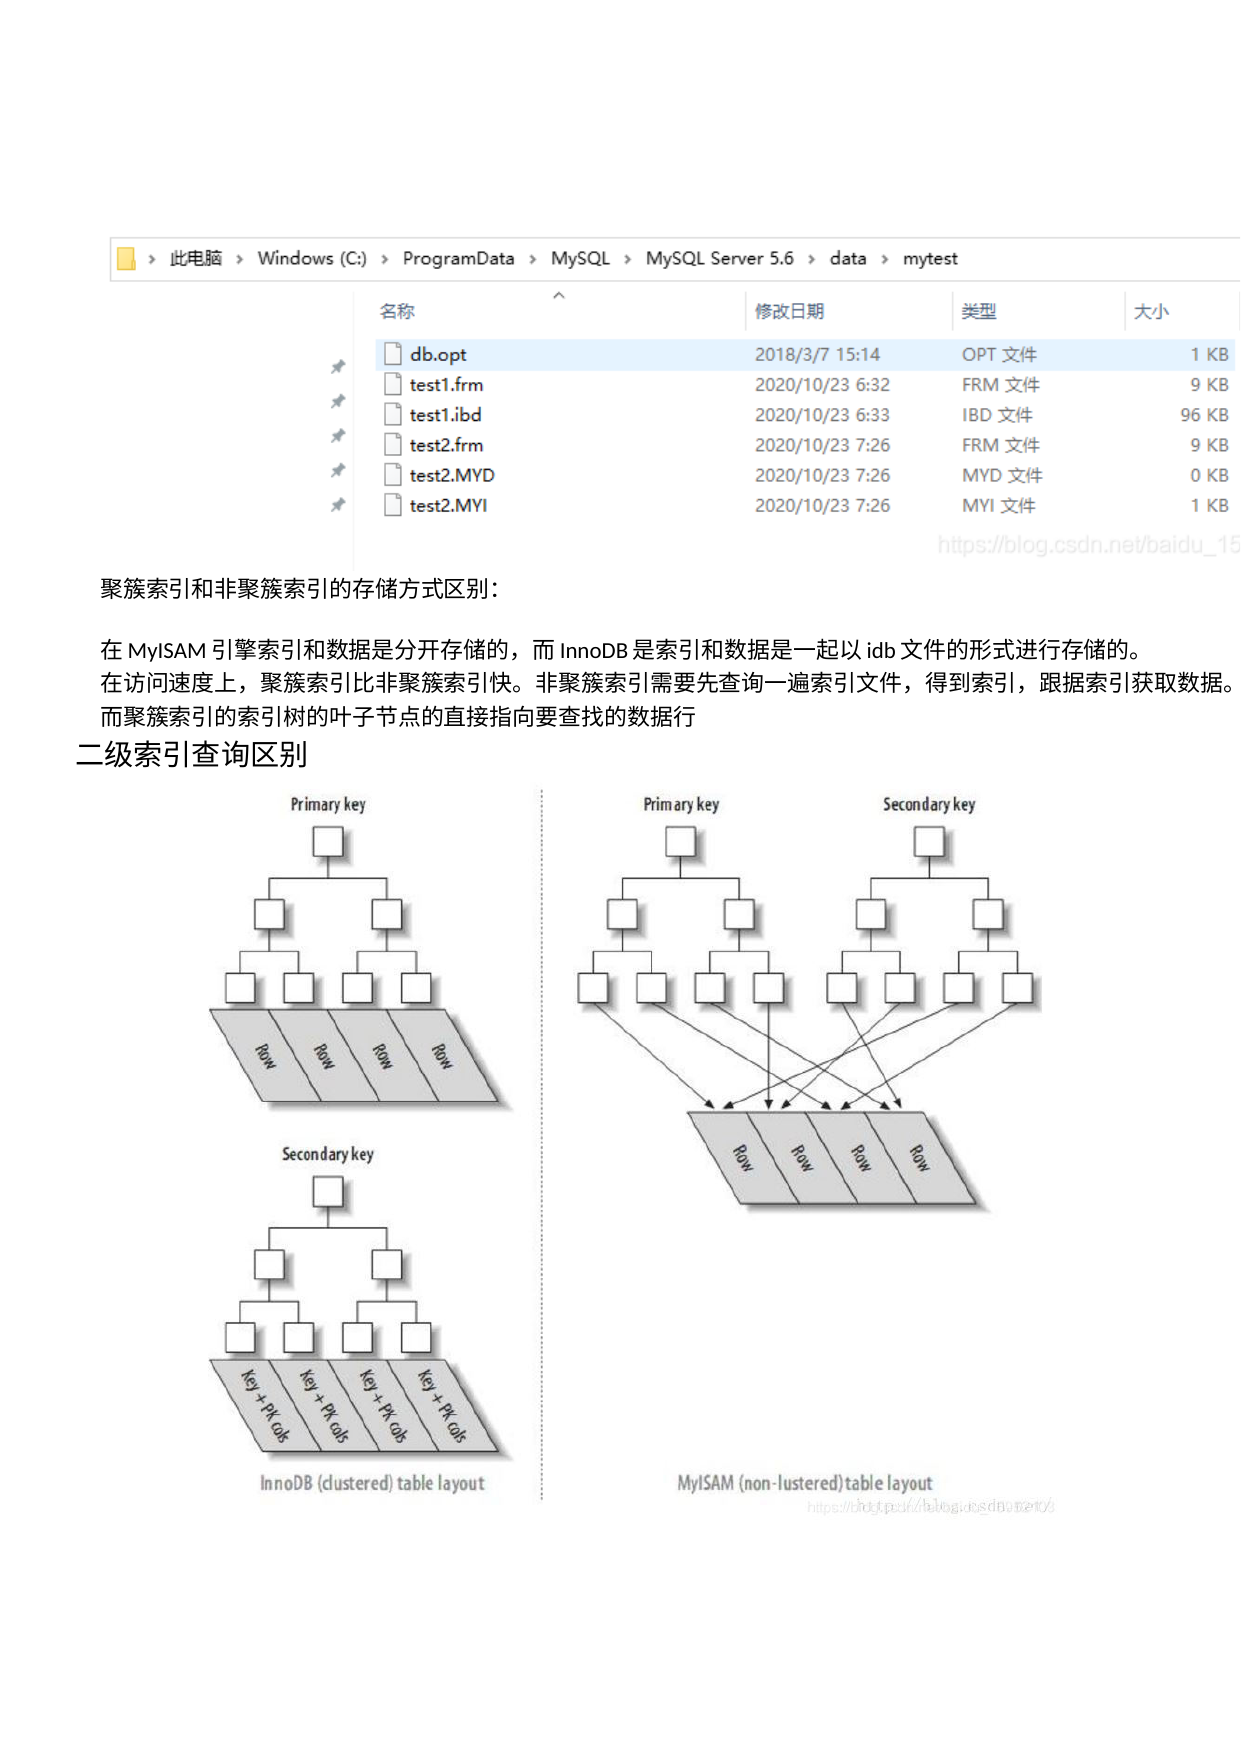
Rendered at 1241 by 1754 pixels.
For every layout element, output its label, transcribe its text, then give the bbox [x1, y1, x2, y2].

picture [185, 774, 1063, 1524]
text 聚簇索引和非聚簇索引的存储方式区别： [100, 571, 1240, 604]
text 在访问速度上，聚簇索引比非聚簇索引快。非聚簇索引需要先查询一遍索引文件，得到索引，跟据索引获取数据。而聚簇索引的索引树的叶子节点的直接指向要查找的数据行 [100, 665, 1240, 732]
text 在MyISAM引擎索引和数据是分开存储的，而InnoDB是索引和数据是一起以idb文件的形式进行存储的。 [100, 632, 1240, 665]
subtitle 二级索引查询区别 [75, 732, 1240, 774]
picture [100, 233, 1241, 571]
